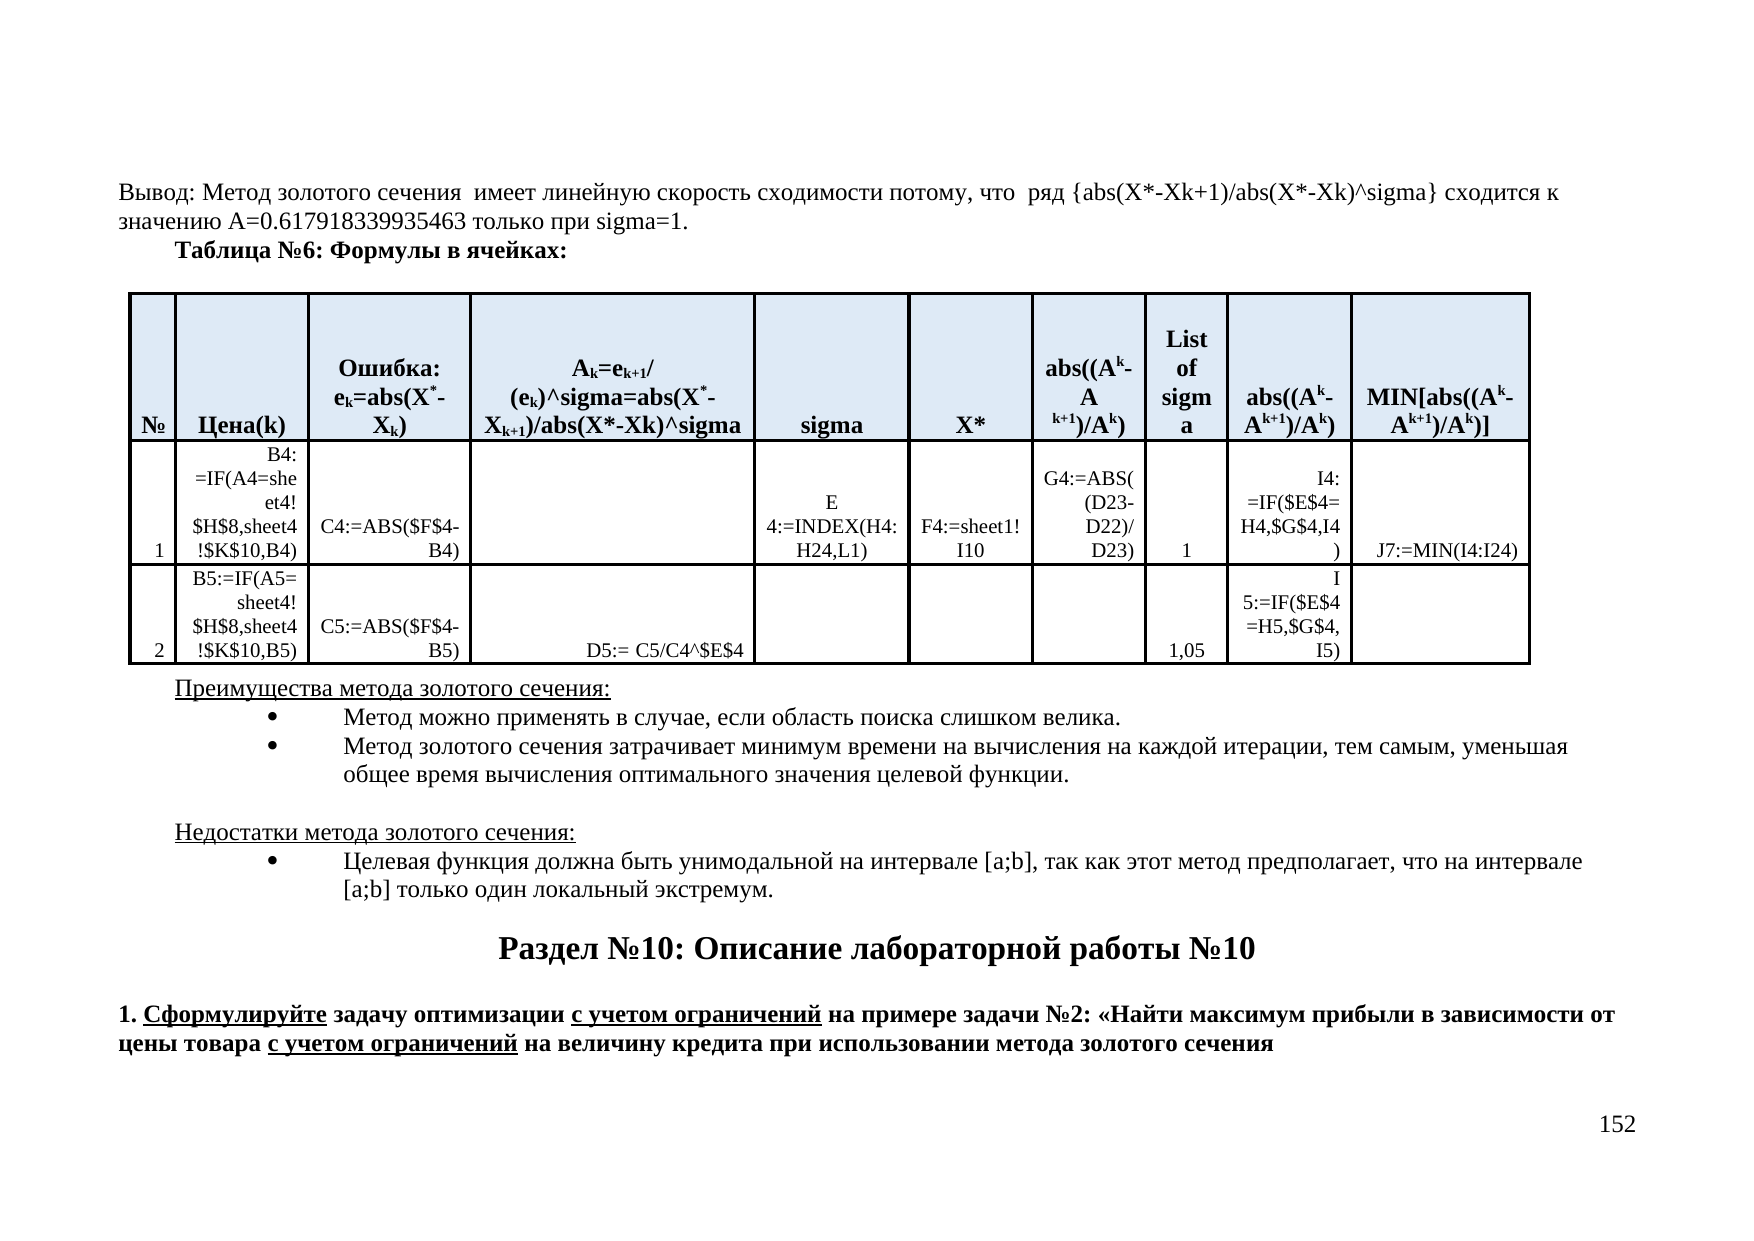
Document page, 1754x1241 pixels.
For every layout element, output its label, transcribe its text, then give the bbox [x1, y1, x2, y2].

subtitle 1. Сформулируйте задачу оптимизации с учетом ограничений на примере задачи №2: «Найти максимум прибыли в зависимости от цены товара с учетом ограничений на величину кредита при использовании метода золотого сечения [118, 999, 1636, 1057]
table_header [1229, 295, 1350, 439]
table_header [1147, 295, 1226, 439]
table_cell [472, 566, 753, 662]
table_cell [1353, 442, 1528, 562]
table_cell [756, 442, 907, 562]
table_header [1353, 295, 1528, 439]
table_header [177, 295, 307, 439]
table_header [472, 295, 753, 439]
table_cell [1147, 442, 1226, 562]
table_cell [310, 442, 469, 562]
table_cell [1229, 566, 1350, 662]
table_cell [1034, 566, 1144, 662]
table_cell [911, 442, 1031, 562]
text Недостатки метода золотого сечения: [174, 817, 1636, 846]
text Вывод: Метод золотого сечения имеет линейную скорость сходимости потому, что ряд {abs(X*-Xk+1)/abs(X*-Xk)^sigma} сходится к значению А=0.617918339935463 только при sigma=1. [118, 177, 1636, 235]
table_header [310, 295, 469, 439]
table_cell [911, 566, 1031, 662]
subtitle Раздел №10: Описание лабораторной работы №10 [118, 928, 1636, 967]
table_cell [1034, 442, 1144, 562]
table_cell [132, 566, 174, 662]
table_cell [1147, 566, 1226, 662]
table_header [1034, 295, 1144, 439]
text Таблица №6: Формулы в ячейках: [174, 235, 1636, 263]
list Метод можно применять в случае, если область поиска слишком велика. [268, 702, 1636, 731]
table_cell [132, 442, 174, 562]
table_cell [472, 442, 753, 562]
list Метод золотого сечения затрачивает минимум времени на вычисления на каждой итерации, тем самым, уменьшая общее время вычисления оптимального значения целевой функции. [268, 731, 1636, 788]
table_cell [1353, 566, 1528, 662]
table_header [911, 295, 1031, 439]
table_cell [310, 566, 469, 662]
text Преимущества метода золотого сечения: [174, 673, 1636, 702]
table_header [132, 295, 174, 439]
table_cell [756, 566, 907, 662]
list Целевая функция должна быть унимодальной на интервале [a;b], так как этот метод предполагает, что на интервале [a;b] только один локальный экстремум. [268, 846, 1636, 903]
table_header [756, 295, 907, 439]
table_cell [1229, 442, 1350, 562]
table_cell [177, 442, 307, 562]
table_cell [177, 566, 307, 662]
